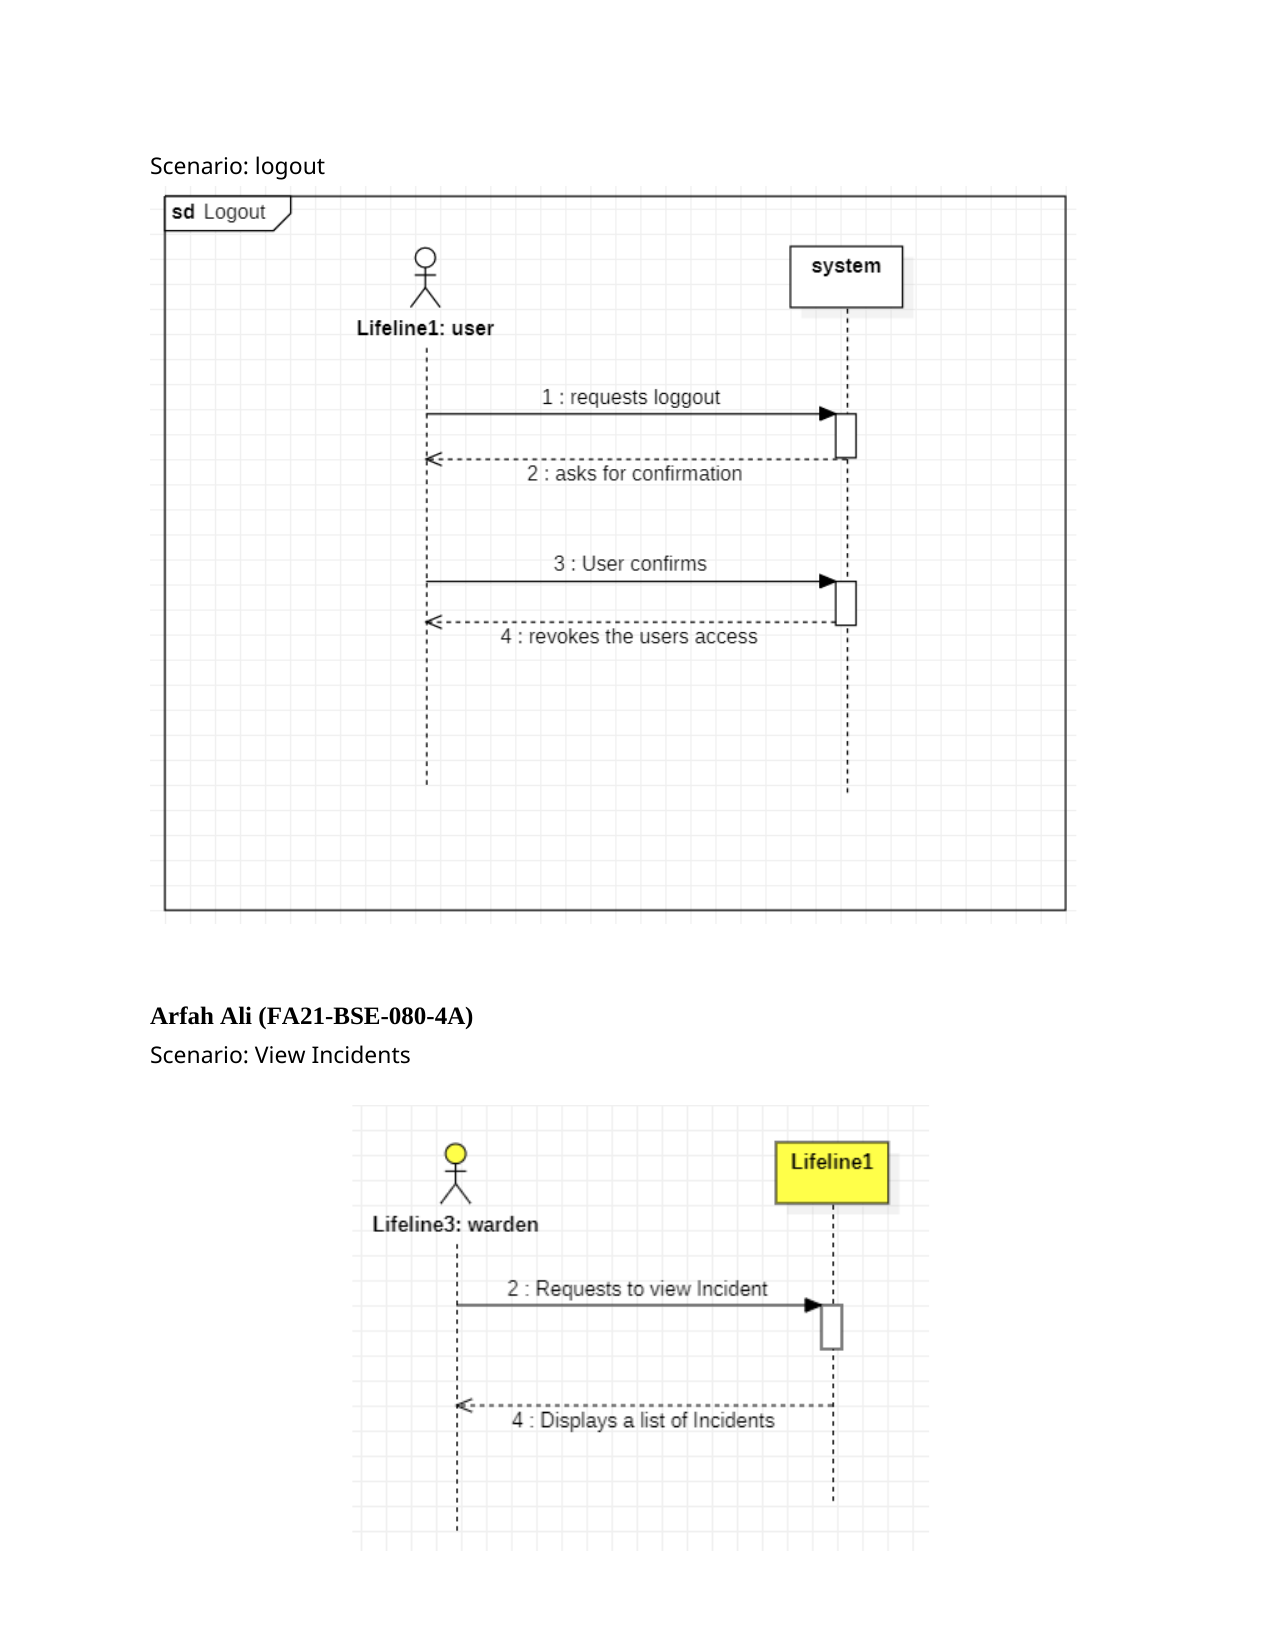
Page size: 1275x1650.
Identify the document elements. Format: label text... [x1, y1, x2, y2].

picture [351, 1105, 930, 1550]
subtitle Scenario: View Incidents [150, 1039, 1125, 1070]
subtitle Arfah Ali (FA21-BSE-080-4A) [150, 1001, 1125, 1030]
subtitle Scenario: logout [150, 150, 1125, 181]
picture [150, 186, 1077, 924]
